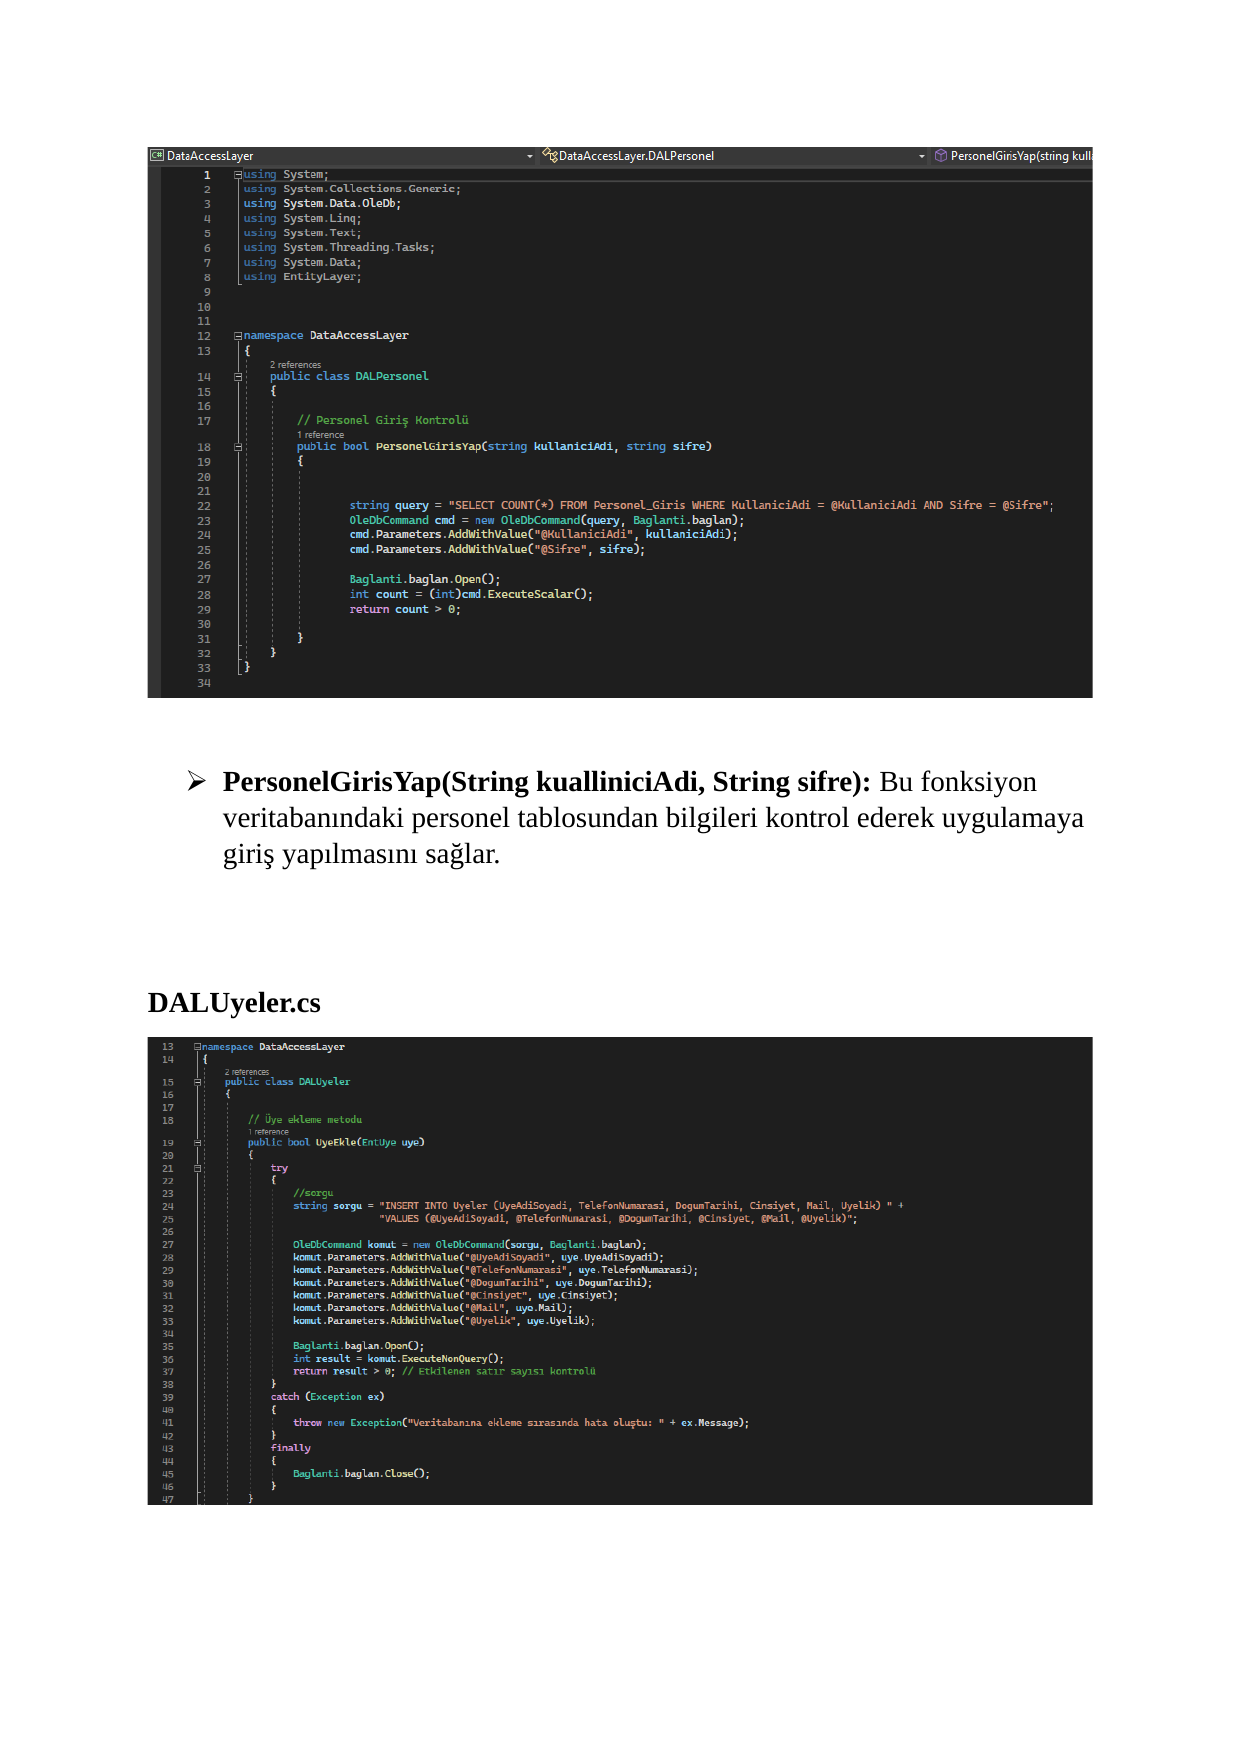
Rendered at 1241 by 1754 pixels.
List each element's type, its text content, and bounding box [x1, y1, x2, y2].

list PersonelGirisYap(String kualliniciAdi, String sifre): Bu fonksiyon veritabanındaki personel tablosundan bilgileri kontrol ederek uygulamaya giriş yapılmasını sağlar. [185, 764, 1093, 870]
picture [147, 1037, 1093, 1505]
picture [147, 147, 1093, 698]
text DALUyeler.cs [148, 985, 1093, 1018]
